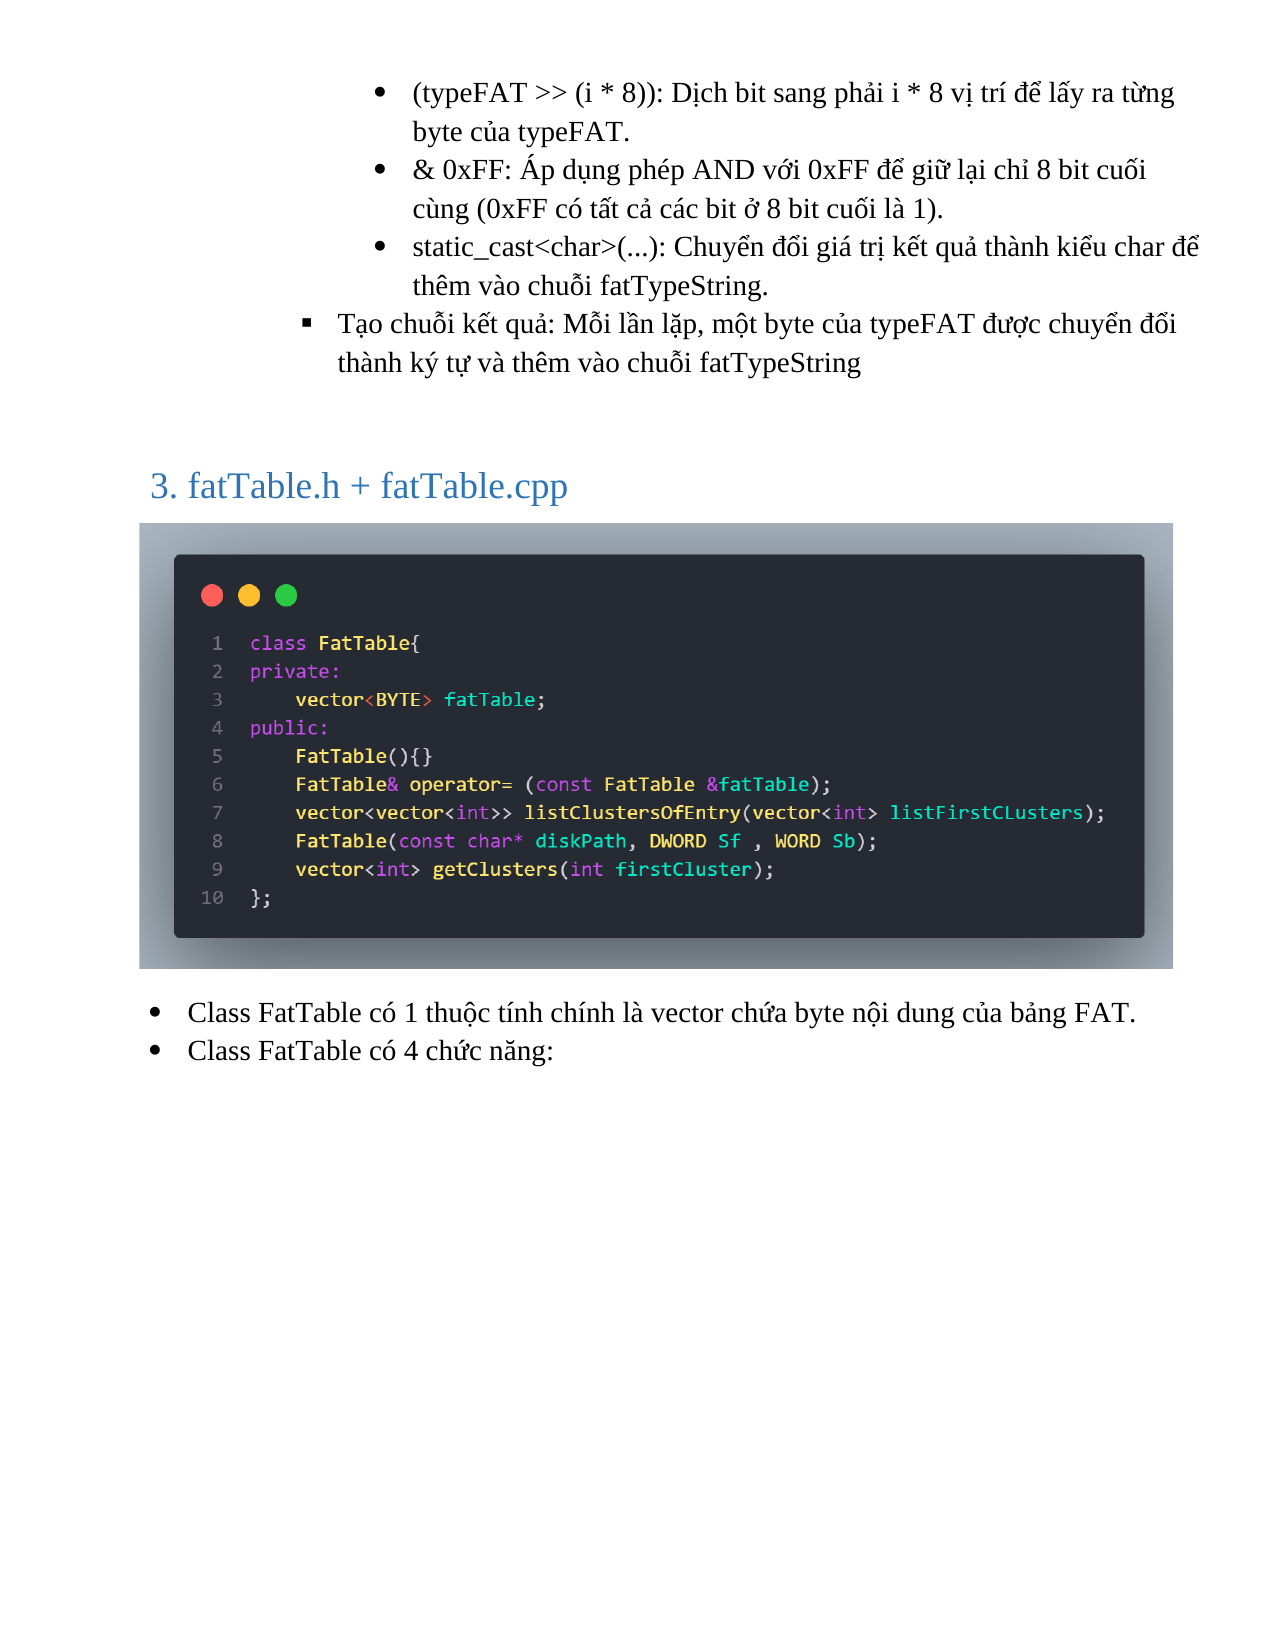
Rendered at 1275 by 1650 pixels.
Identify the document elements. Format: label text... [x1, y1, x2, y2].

picture [139, 523, 1174, 969]
list static_cast<char>(...): Chuyển đổi giá trị kết quả thành kiểu char để thêm vào chuỗi fatTypeString. [375, 229, 1200, 302]
subtitle fatTable.h + fatTable.cpp [150, 464, 1200, 507]
list & 0xFF: Áp dụng phép AND với 0xFF để giữ lại chỉ 8 bit cuối cùng (0xFF có tất cả các bit ở 8 bit cuối là 1). [375, 152, 1200, 224]
list (typeFAT >> (i * 8)): Dịch bit sang phải i * 8 vị trí để lấy ra từng byte của typeFAT. [375, 75, 1200, 147]
list Class FatTable có 4 chức năng: [150, 1033, 1200, 1067]
list Class FatTable có 1 thuộc tính chính là vector chứa byte nội dung của bảng FAT. [150, 995, 1200, 1028]
list Tạo chuỗi kết quả: Mỗi lần lặp, một byte của typeFAT được chuyển đổi thành ký tự và thêm vào chuỗi fatTypeString [300, 307, 1200, 379]
